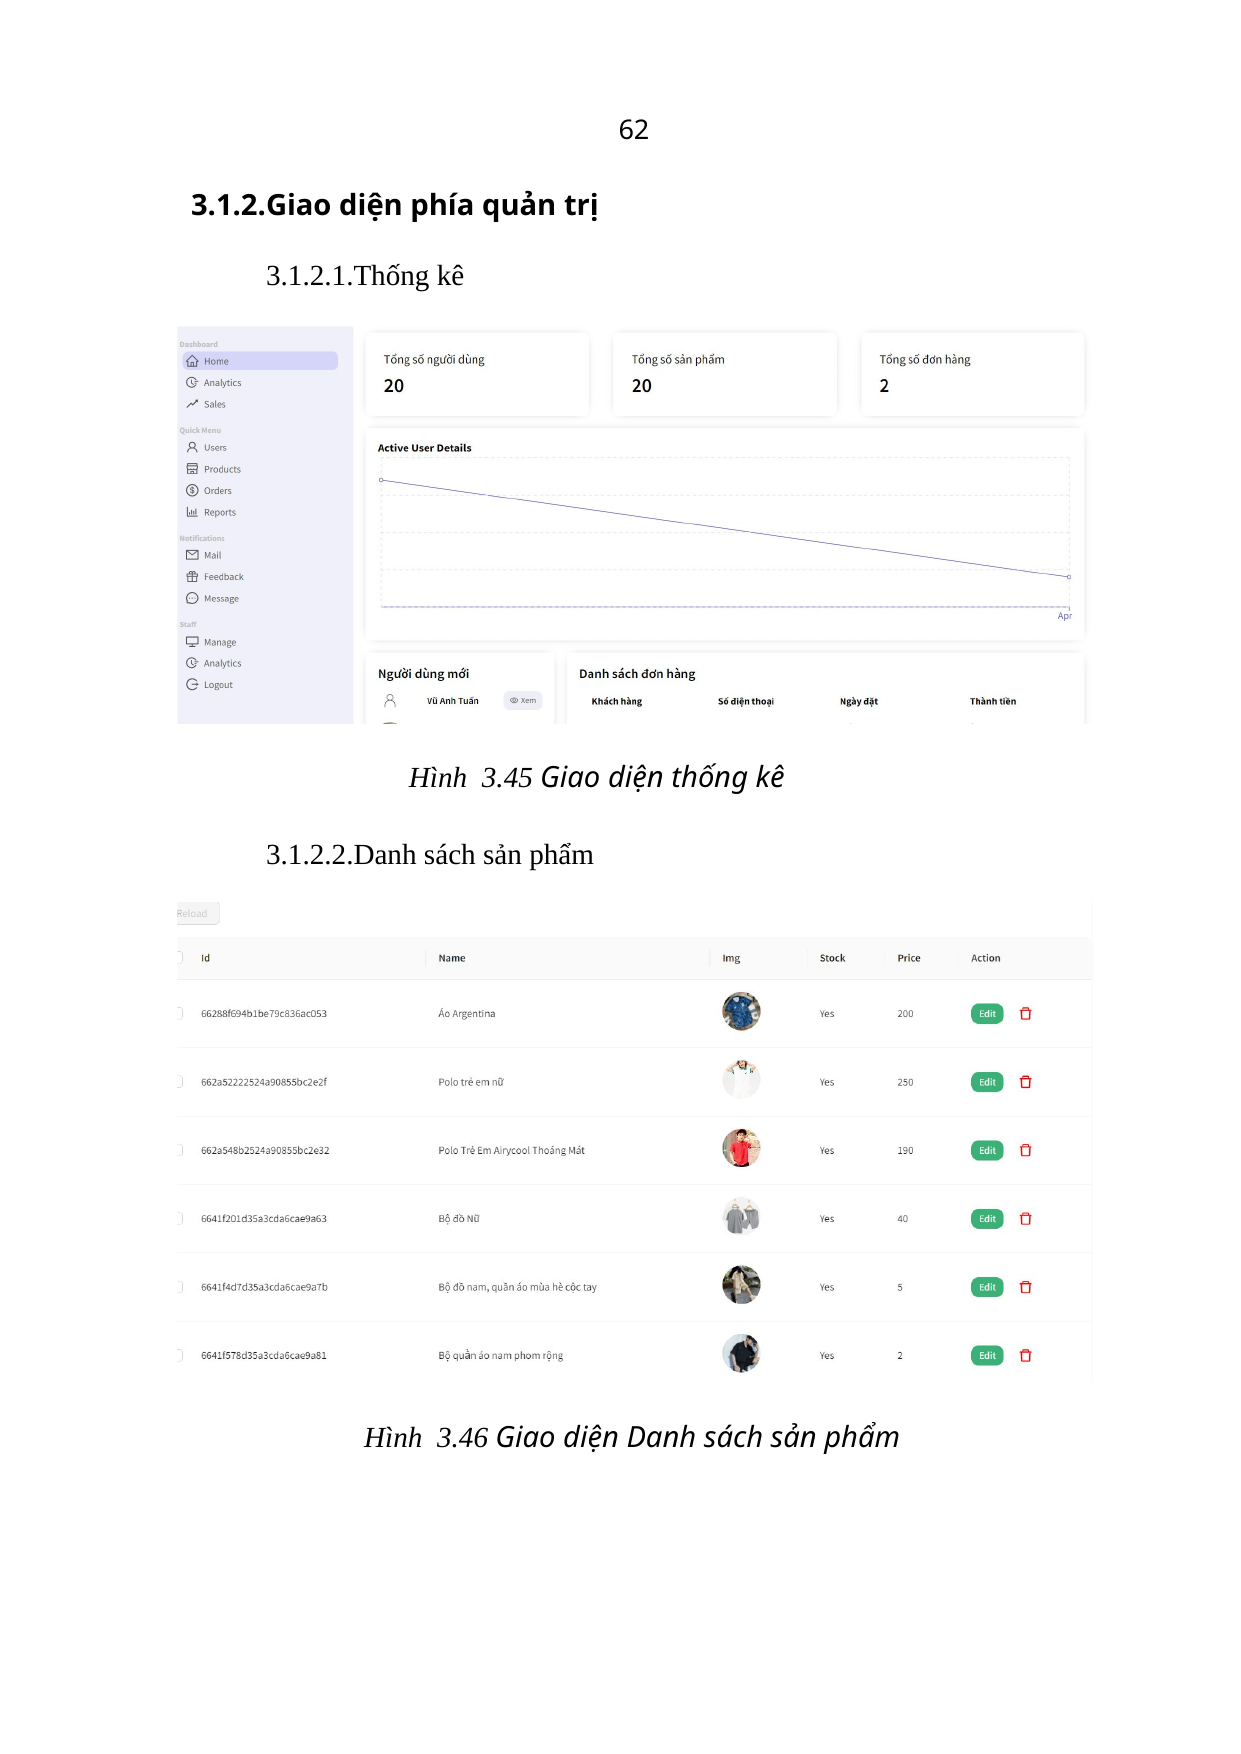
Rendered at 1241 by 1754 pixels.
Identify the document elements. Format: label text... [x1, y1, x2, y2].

subtitle Giao diện phía quản trị [266, 184, 1087, 224]
picture [177, 902, 1093, 1383]
subtitle Thống kê [266, 258, 1090, 291]
subtitle Danh sách sản phẩm [266, 837, 1090, 870]
picture [177, 323, 1093, 724]
